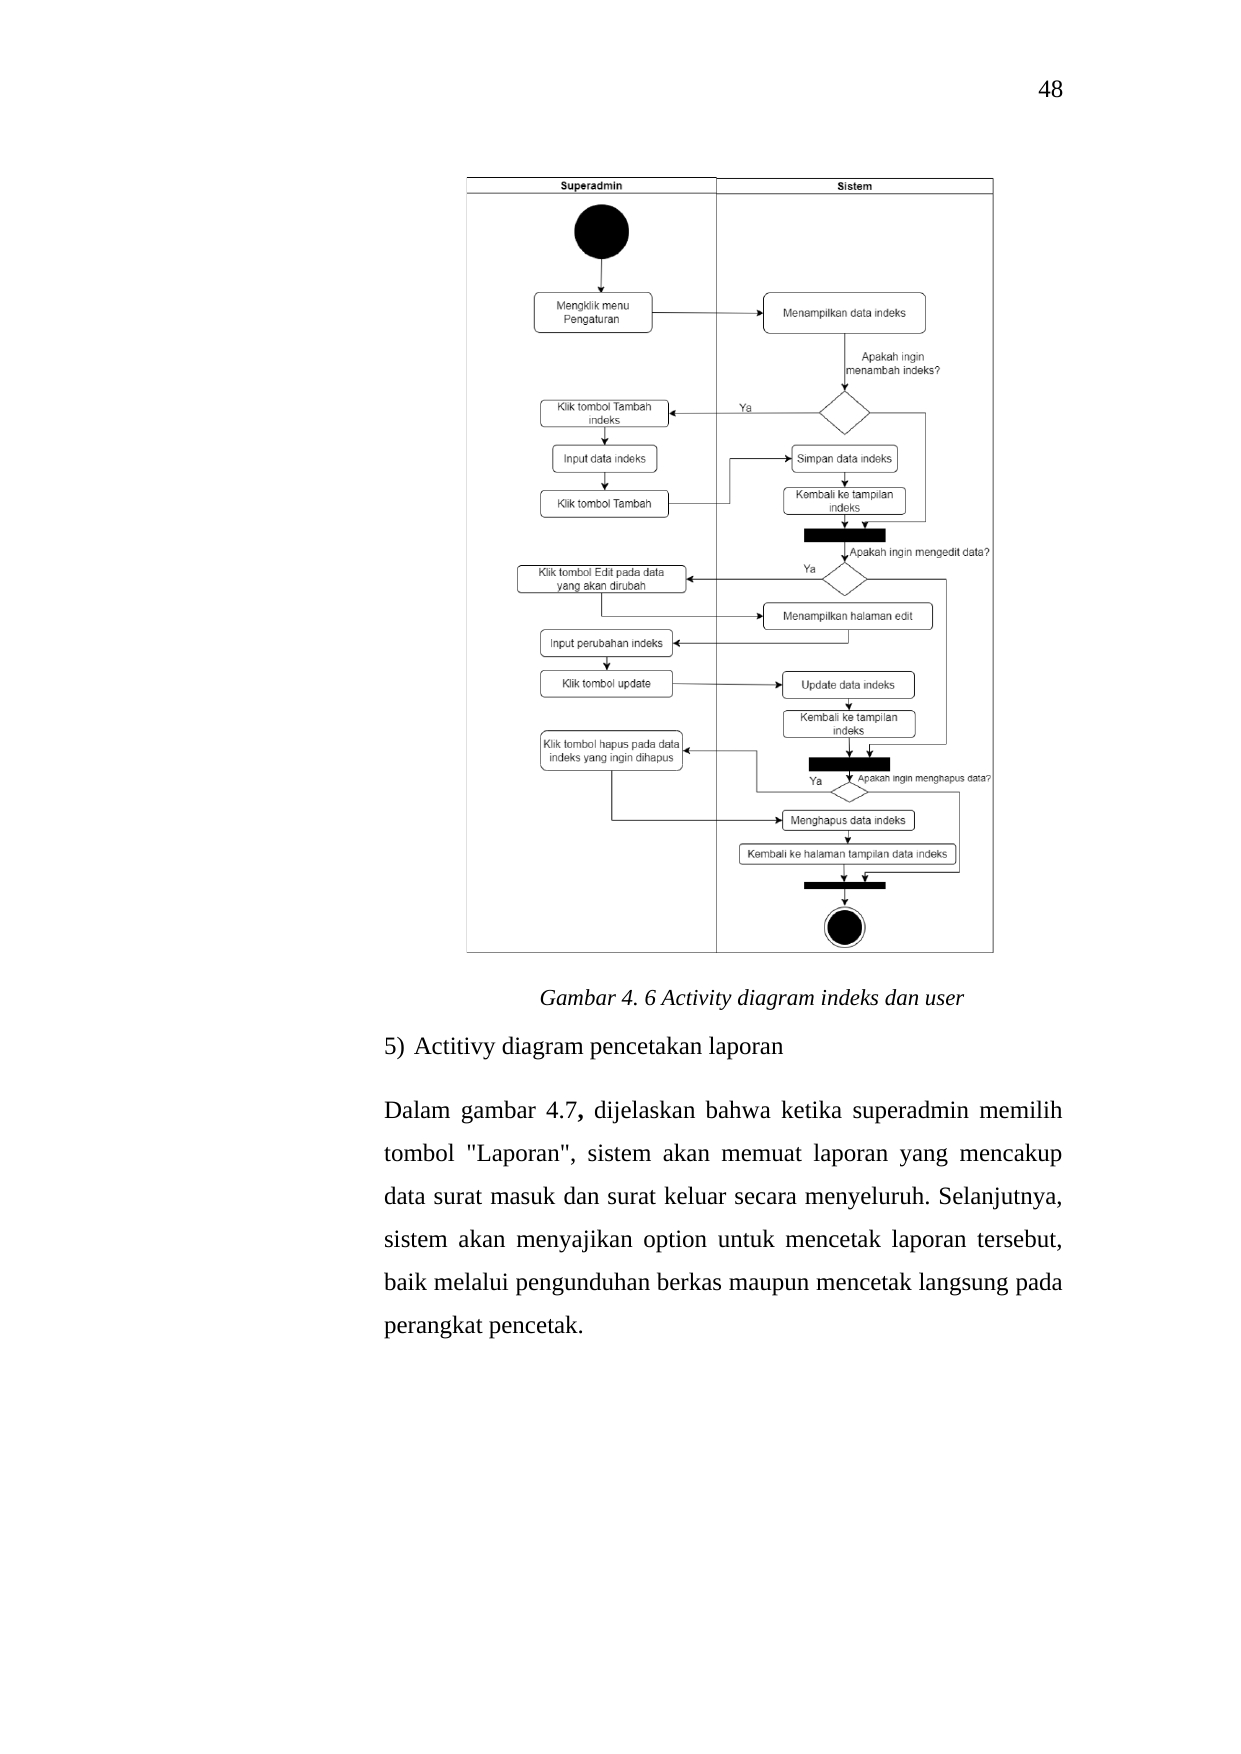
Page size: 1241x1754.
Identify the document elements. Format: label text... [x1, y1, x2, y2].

text Dalam gambar 4.7, dijelaskan bahwa ketika superadmin memilih tombol "Laporan", sistem akan memuat laporan yang mencakup data surat masuk dan surat keluar secara menyeluruh. Selanjutnya, sistem akan menyajikan option untuk mencetak laporan tersebut, baik melalui pengunduhan berkas maupun mencetak langsung pada perangkat pencetak. [384, 1095, 1063, 1339]
picture [466, 177, 998, 953]
text Gambar 4. 6 Activity diagram indeks dan user [386, 984, 1063, 1010]
list Actitivy diagram pencetakan laporan [384, 1031, 1063, 1060]
